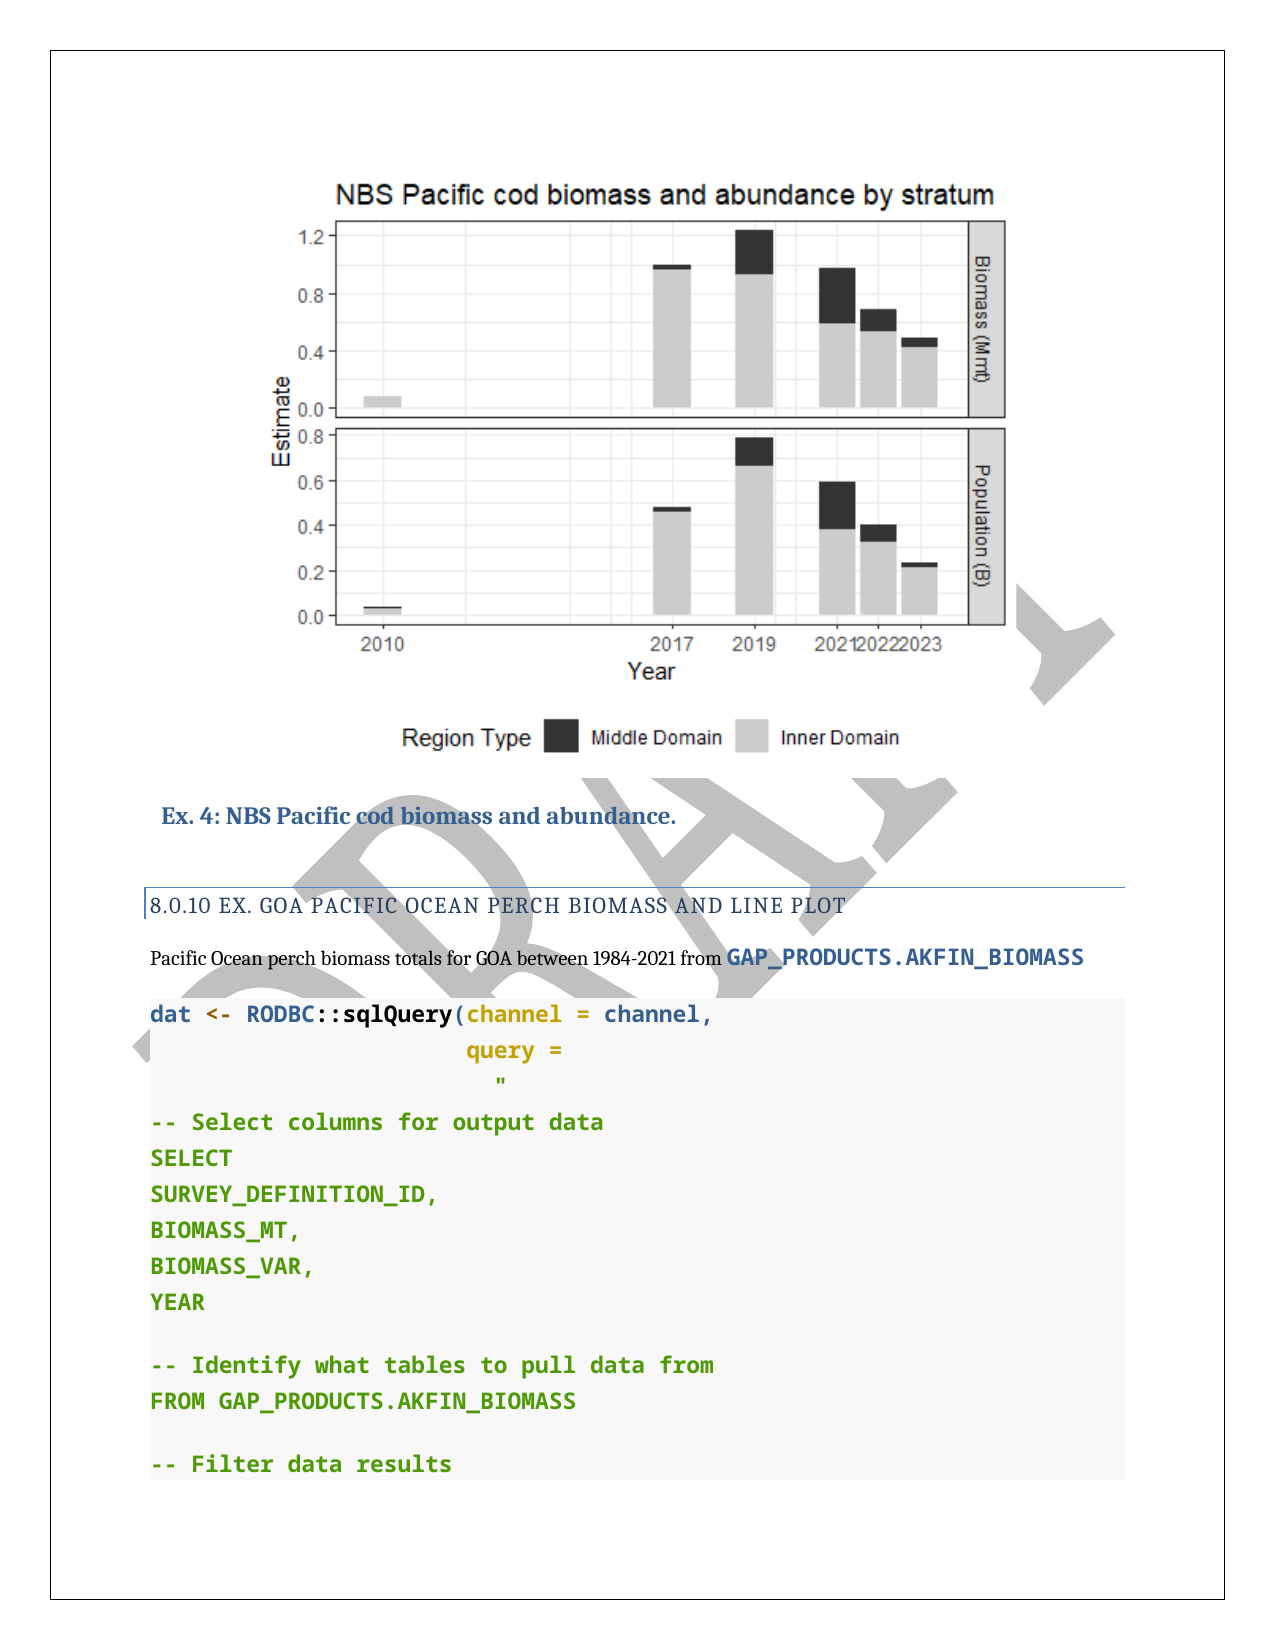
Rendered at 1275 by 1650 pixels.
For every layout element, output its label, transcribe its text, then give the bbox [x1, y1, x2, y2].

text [150, 998, 1125, 1480]
text Pacific Ocean perch biomass totals for GOA between 1984-2021 from GAP_PRODUCTS.AKFIN_BIOMASS [150, 941, 1125, 973]
table_header Ex. 4: NBS Pacific cod biomass and abundance. [150, 150, 1125, 855]
picture [258, 170, 1017, 778]
subtitle 8.0.10 Ex. GOA Pacific Ocean perch biomass and line plot [146, 888, 1125, 919]
